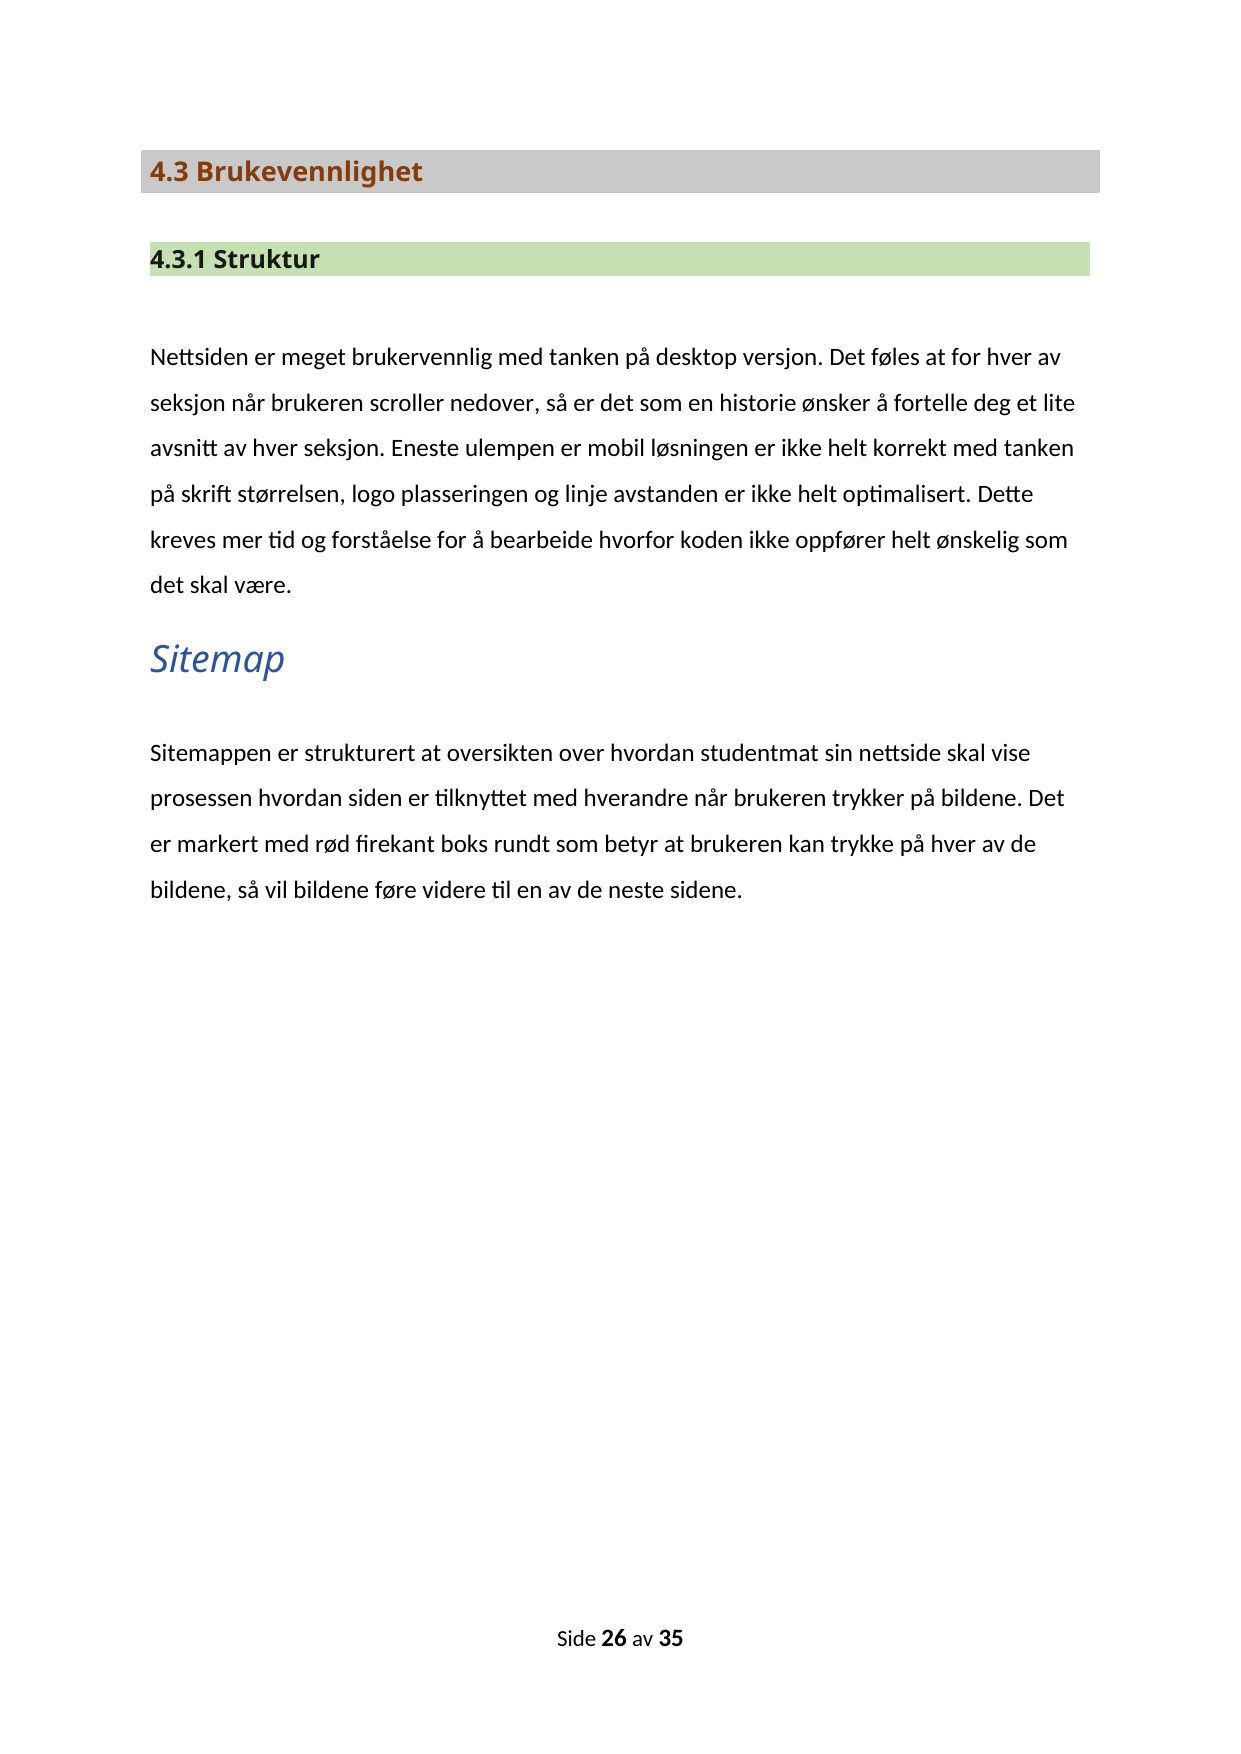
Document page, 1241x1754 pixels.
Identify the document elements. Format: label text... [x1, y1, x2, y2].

subtitle 4.3.1 Struktur [150, 242, 1090, 276]
text Nettsiden er meget brukervennlig med tanken på desktop versjon. Det føles at for hver av seksjon når brukeren scroller nedover, så er det som en historie ønsker å fortelle deg et lite avsnitt av hver seksjon. Eneste ulempen er mobil løsningen er ikke helt korrekt med tanken på skrift størrelsen, logo plasseringen og linje avstanden er ikke helt optimalisert. Dette kreves mer tid og forståelse for å bearbeide hvorfor koden ikke oppfører helt ønskelig som det skal være. [150, 341, 1090, 600]
subtitle 4.3 Brukevennlighet [142, 151, 1099, 192]
text Sitemappen er strukturert at oversikten over hvordan studentmat sin nettside skal vise prosessen hvordan siden er tilknyttet med hverandre når brukeren trykker på bildene. Det er markert med rød firekant boks rundt som betyr at brukeren kan trykke på hver av de bildene, så vil bildene føre videre til en av de neste sidene. [150, 737, 1090, 904]
subtitle Sitemap [150, 632, 1090, 683]
